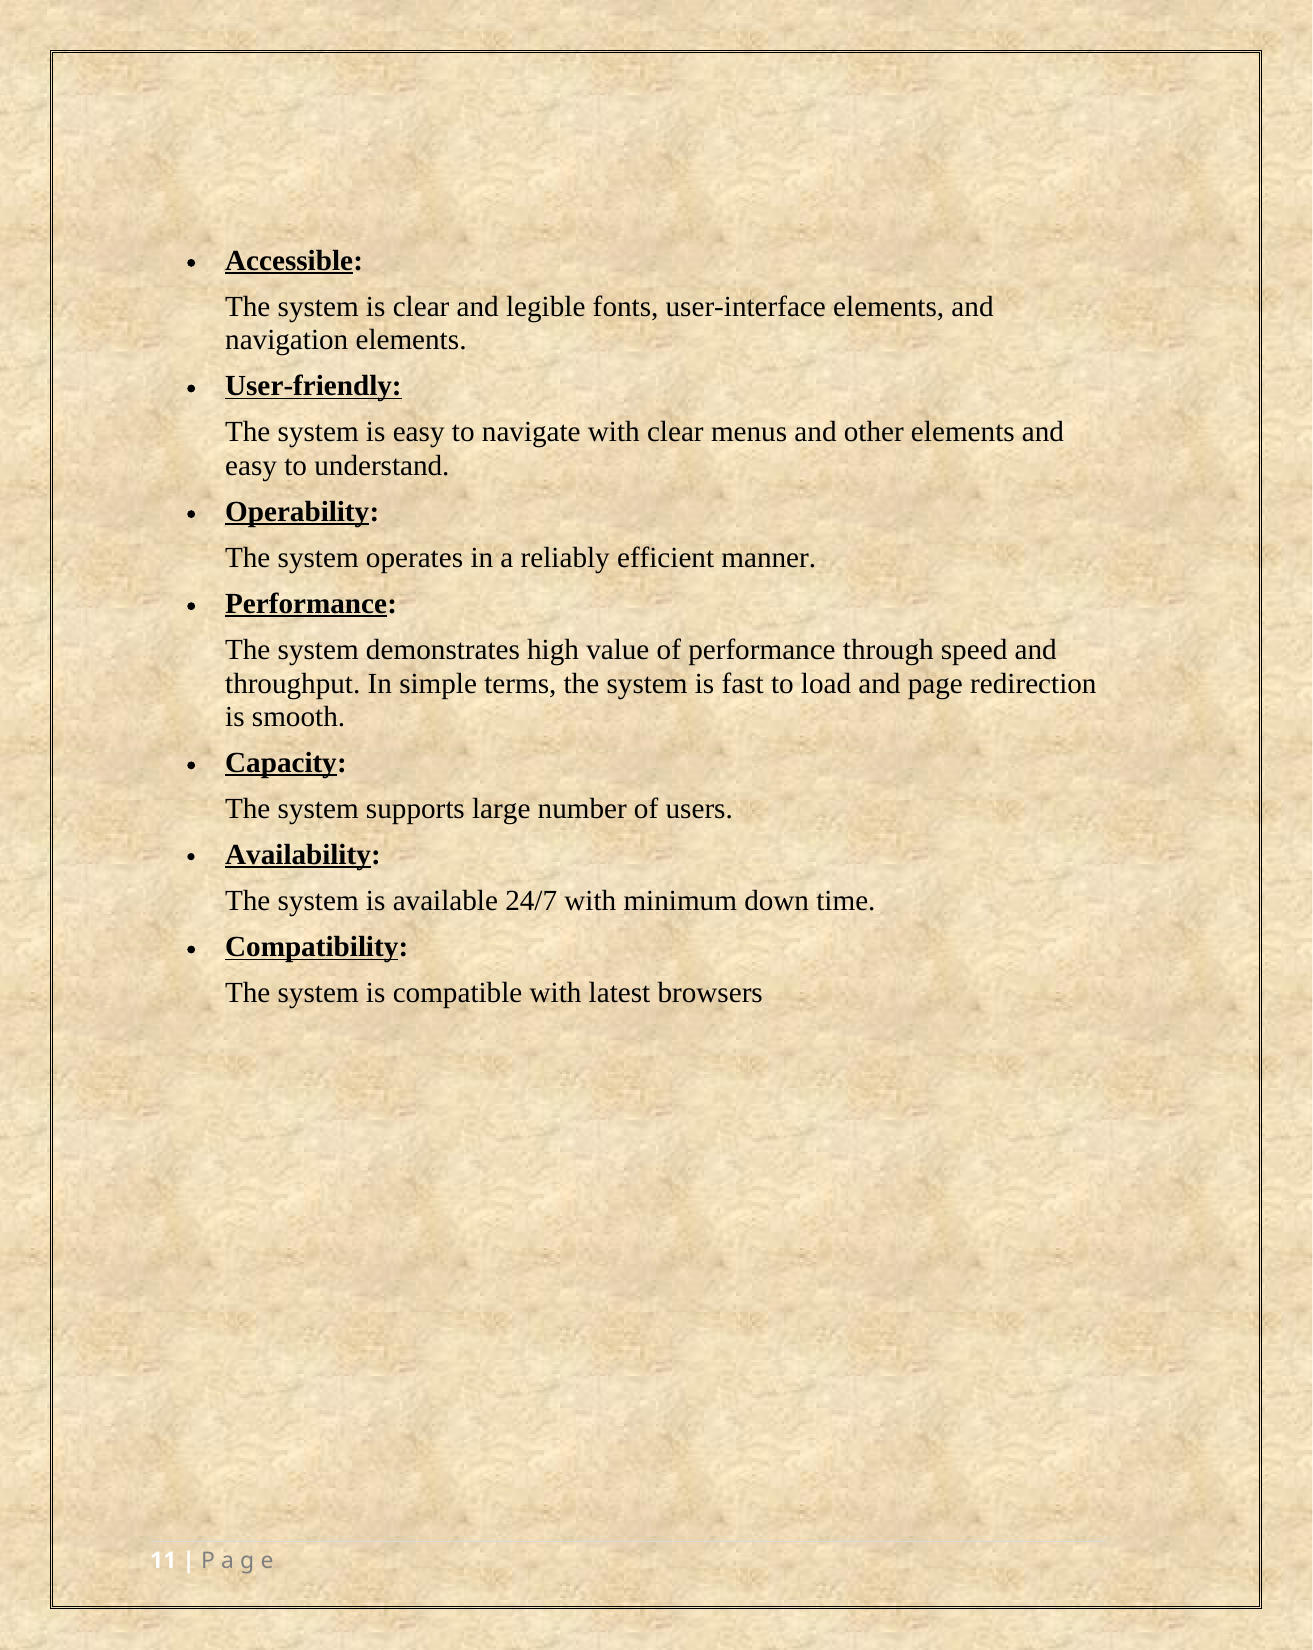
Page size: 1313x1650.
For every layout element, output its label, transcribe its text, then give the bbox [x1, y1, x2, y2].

text The system is easy to navigate with clear menus and other elements and easy to understand. [225, 414, 1106, 482]
list Performance: [187, 586, 1106, 620]
list Capacity: [187, 745, 1106, 779]
text The system supports large number of users. [225, 791, 1106, 825]
list Accessible: [187, 243, 1106, 276]
list Operability: [187, 494, 1106, 528]
text The system is compatible with latest browsers [225, 976, 1106, 1009]
text The system is available 24/7 with minimum down time. [225, 883, 1106, 917]
list Compatibility: [187, 929, 1106, 963]
picture [0, 0, 1313, 1650]
text The system demonstrates high value of performance through speed and throughput. In simple terms, the system is fast to load and page redirection is smooth. [225, 632, 1106, 733]
list Availability: [187, 837, 1106, 871]
text The system operates in a reliably efficient manner. [187, 540, 1106, 574]
text The system is clear and legible fonts, user-interface elements, and navigation elements. [225, 289, 1106, 356]
list User-friendly: [187, 368, 1106, 402]
